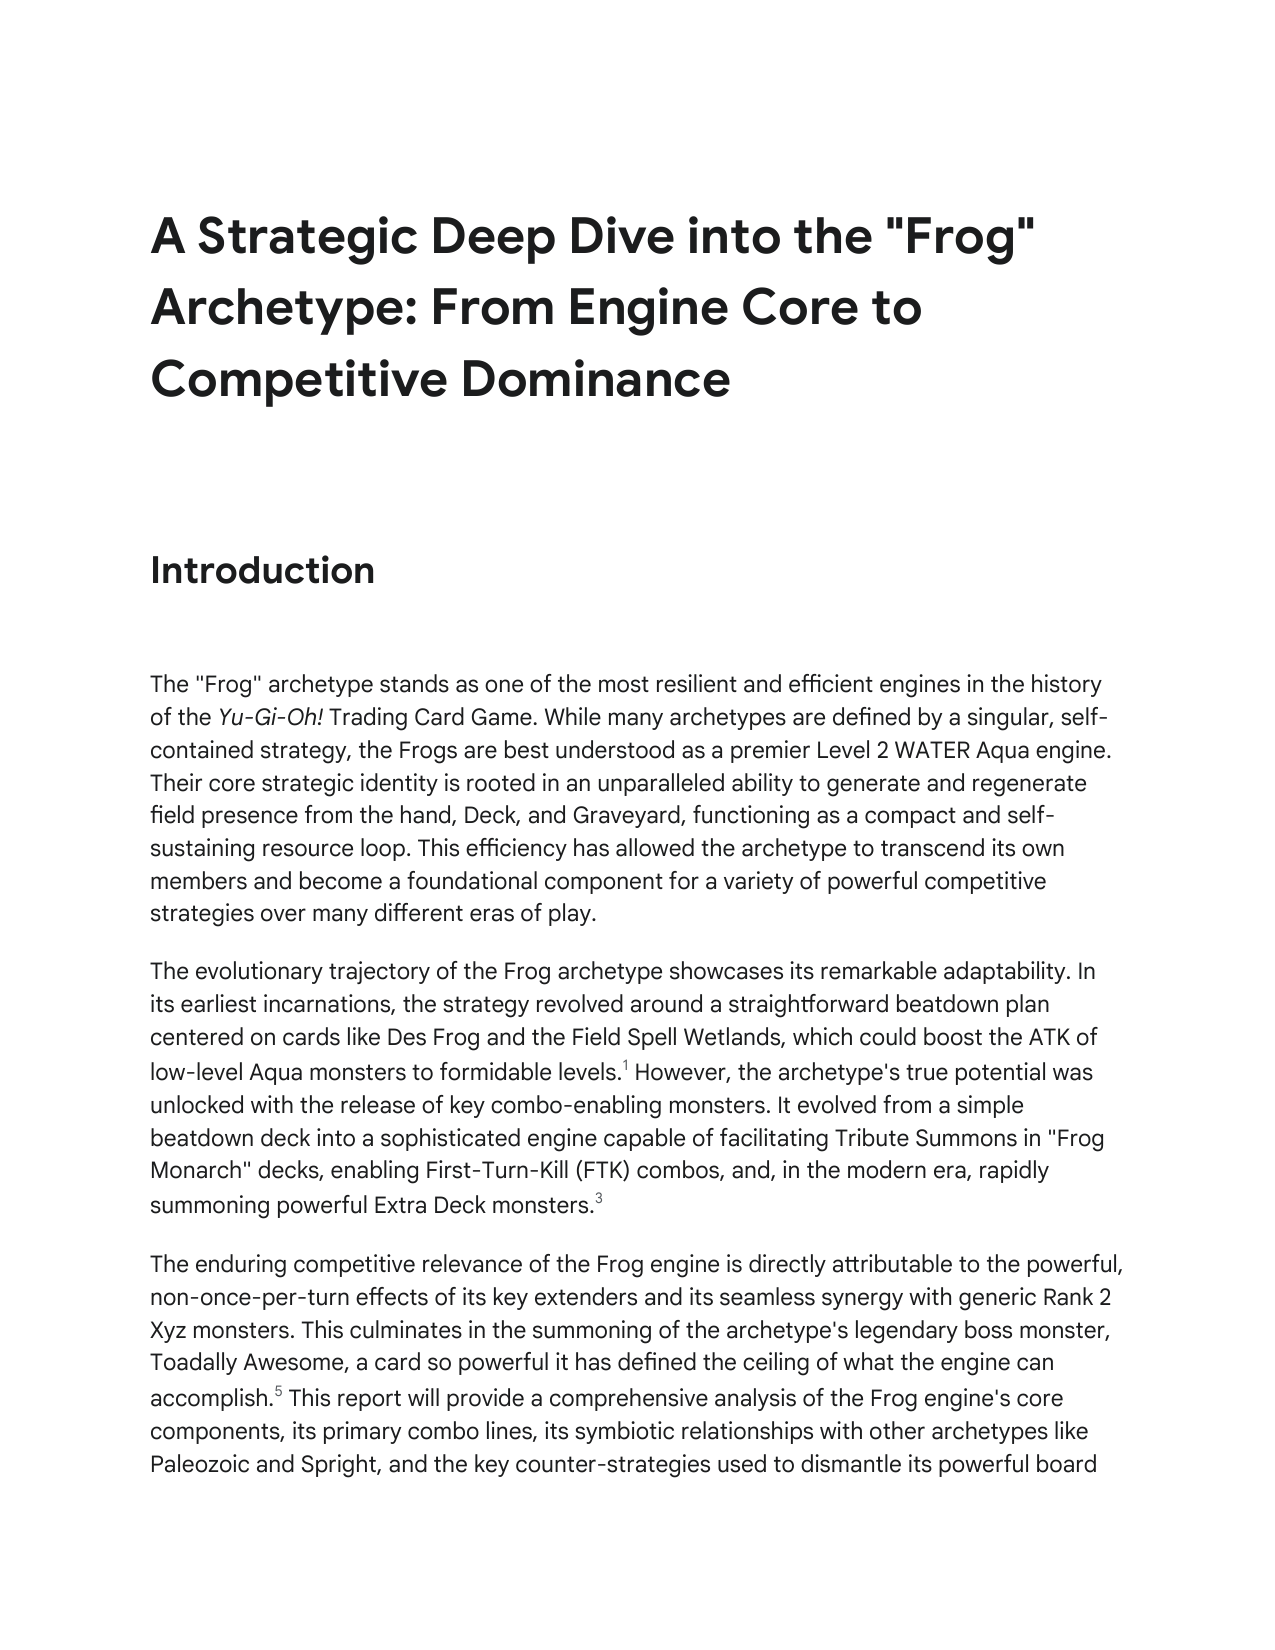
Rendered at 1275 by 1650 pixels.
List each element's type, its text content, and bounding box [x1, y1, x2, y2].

text The evolutionary trajectory of the Frog archetype showcases its remarkable adaptability. In its earliest incarnations, the strategy revolved around a straightforward beatdown plan centered on cards like Des Frog and the Field Spell Wetlands, which could boost the ATK of low-level Aqua monsters to formidable levels.1 However, the archetype's true potential was unlocked with the release of key combo-enabling monsters. It evolved from a simple beatdown deck into a sophisticated engine capable of facilitating Tribute Summons in "Frog Monarch" decks, enabling First-Turn-Kill (FTK) combos, and, in the modern era, rapidly summoning powerful Extra Deck monsters.3 [150, 957, 1125, 1221]
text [150, 1251, 1125, 1478]
subtitle Introduction [150, 547, 1125, 594]
text The "Frog" archetype stands as one of the most resilient and efficient engines in the history of the Yu-Gi-Oh! Trading Card Game. While many archetypes are defined by a singular, self-contained strategy, the Frogs are best understood as a premier Level 2 WATER Aqua engine. Their core strategic identity is rooted in an unparalleled ability to generate and regenerate field presence from the hand, Deck, and Graveyard, functioning as a compact and self-sustaining resource loop. This efficiency has allowed the archetype to transcend its own members and become a foundational component for a variety of powerful competitive strategies over many different eras of play. [150, 671, 1125, 928]
subtitle A Strategic Deep Dive into the "Frog" Archetype: From Engine Core to Competitive Dominance [150, 205, 1125, 410]
